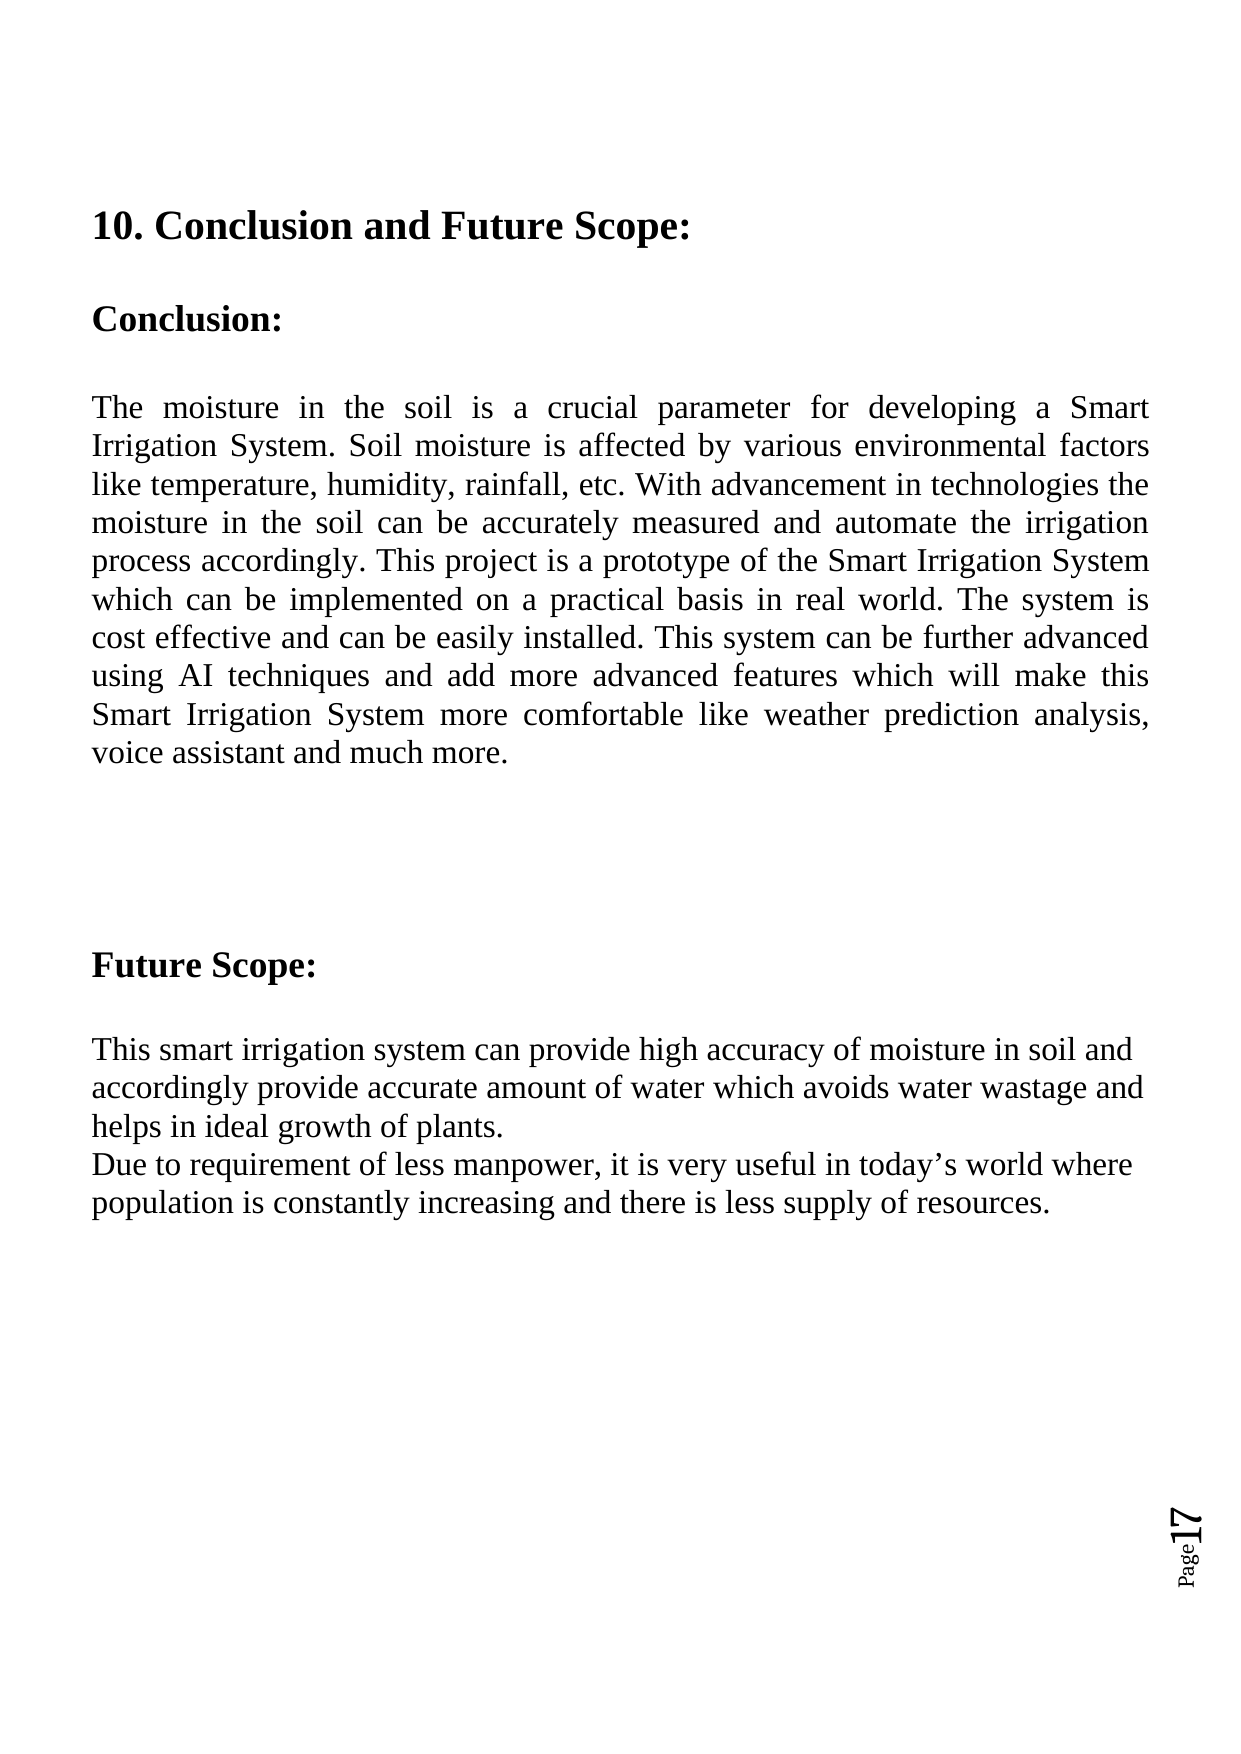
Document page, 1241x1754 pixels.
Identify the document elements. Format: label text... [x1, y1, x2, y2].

text The moisture in the soil is a crucial parameter for developing a Smart Irrigation System. Soil moisture is affected by various environmental factors like temperature, humidity, rainfall, etc. With advancement in technologies the moisture in the soil can be accurately measured and automate the irrigation process accordingly. This project is a prototype of the Smart Irrigation System which can be implemented on a practical basis in real world. The system is cost effective and can be easily installed. This system can be further advanced using AI techniques and add more advanced features which will make this Smart Irrigation System more comfortable like weather prediction analysis, voice assistant and much more. [91, 387, 1151, 770]
text Future Scope: [91, 943, 1151, 986]
text Due to requirement of less manpower, it is very useful in today’s world where population is constantly increasing and there is less supply of resources. [91, 1144, 1151, 1221]
text 10. Conclusion and Future Scope: [91, 200, 1151, 248]
text This smart irrigation system can provide high accuracy of moisture in soil and accordingly provide accurate amount of water which avoids water wastage and helps in ideal growth of plants. [91, 1029, 1151, 1144]
text Conclusion: [91, 296, 1151, 339]
